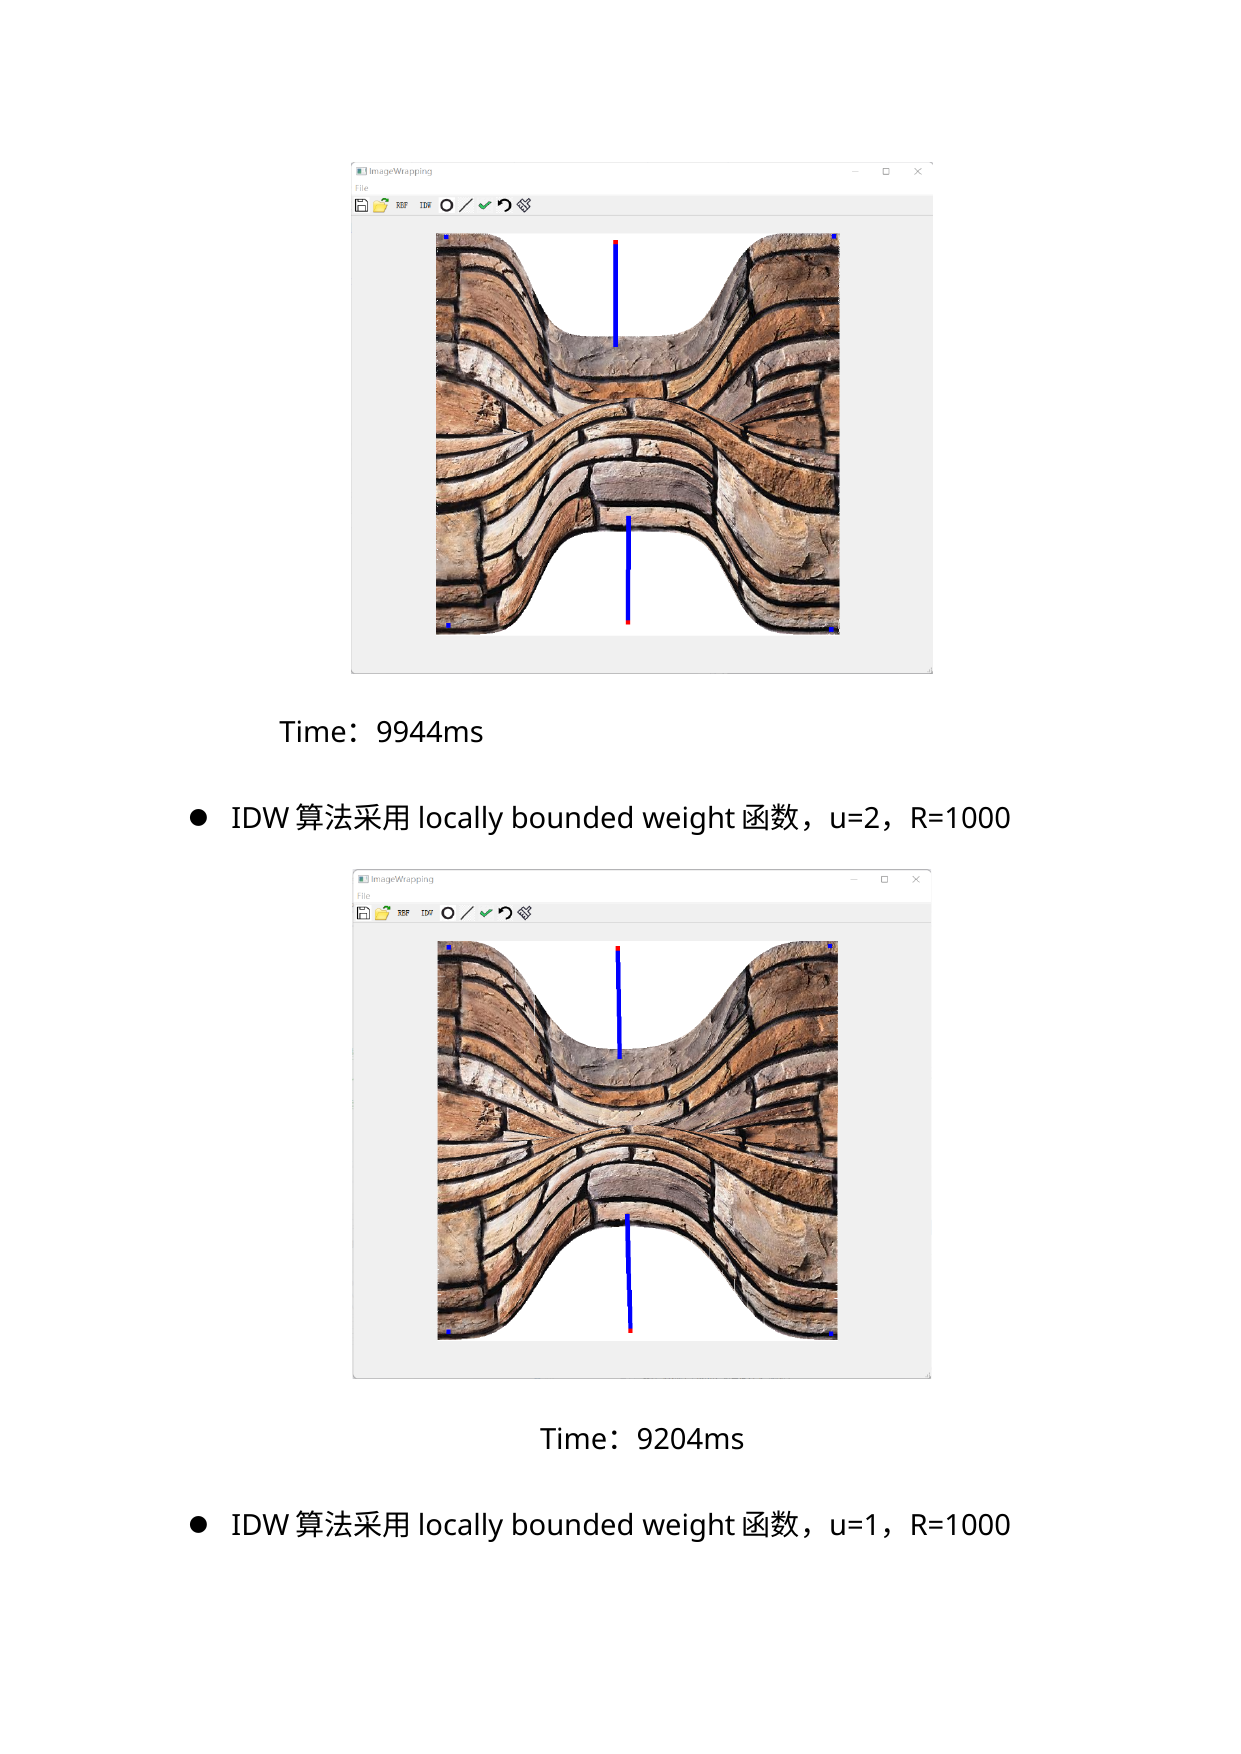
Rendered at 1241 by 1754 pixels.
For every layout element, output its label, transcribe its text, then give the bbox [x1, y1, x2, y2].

picture [352, 869, 932, 1379]
list IDW算法采用locally bounded weight函数，u=1，R=1000 [187, 1490, 1053, 1555]
list Time：9204ms [231, 1404, 1053, 1469]
picture [351, 162, 933, 674]
list IDW算法采用locally bounded weight函数，u=2，R=1000 [187, 783, 1053, 848]
list Time：9944ms [279, 697, 1053, 762]
